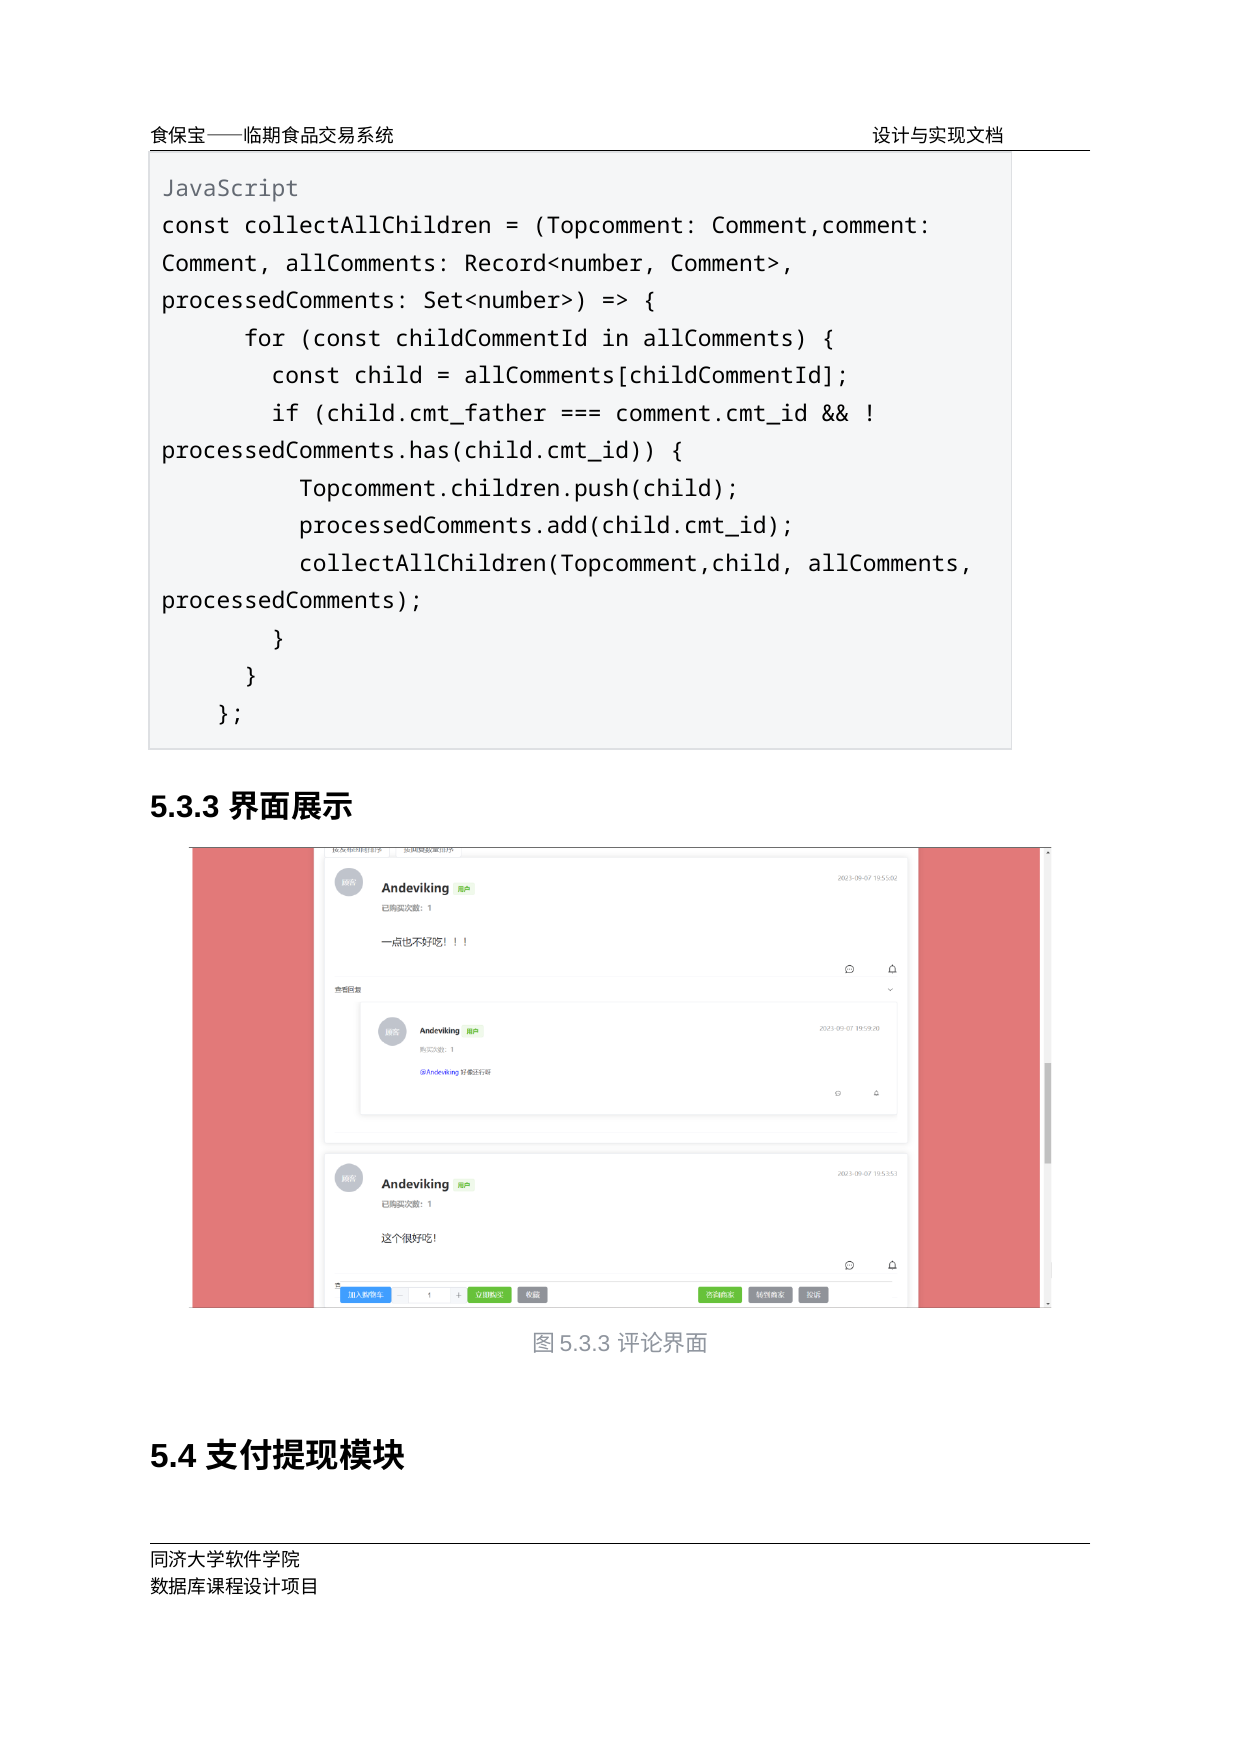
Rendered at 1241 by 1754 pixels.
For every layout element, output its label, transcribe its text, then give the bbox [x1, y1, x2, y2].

table_header JavaScript const collectAllChildren = (Topcomment: Comment,comment: Comment, allComments: Record<number, Comment>, processedComments: Set<number>) => { for (const childCommentId in allComments) { const child = allComments[childCommentId]; if (child.cmt_father === comment.cmt_id && !processedComments.has(child.cmt_id)) { Topcomment.children.push(child); processedComments.add(child.cmt_id); collectAllChildren(Topcomment,child, allComments, processedComments); } } }; [150, 153, 1011, 748]
text 图5.3.3 评论界面 [150, 1325, 1090, 1390]
text 5.4 支付提现模块 [150, 1429, 1090, 1477]
picture [188, 847, 1052, 1308]
text 5.3.3 界面展示 [150, 781, 1090, 826]
